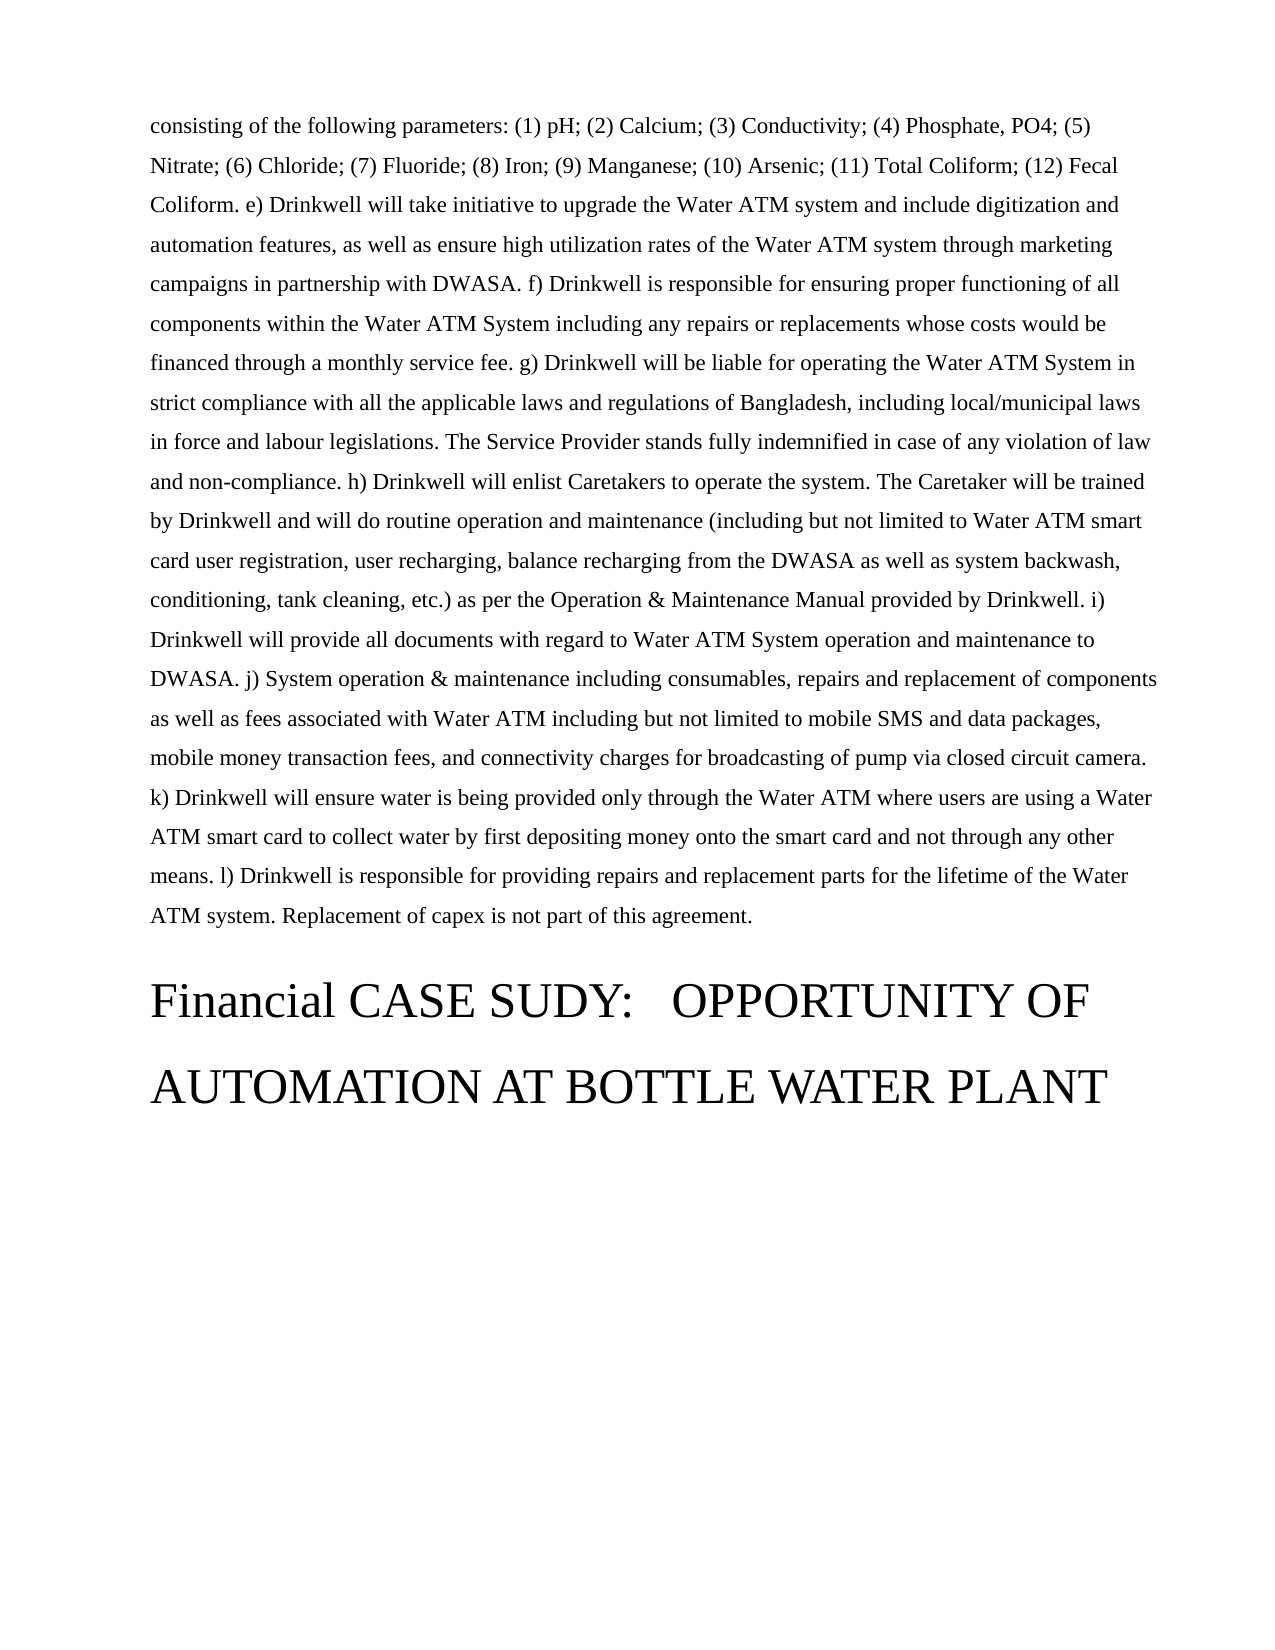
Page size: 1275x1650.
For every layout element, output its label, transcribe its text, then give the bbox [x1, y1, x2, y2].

text Financial CASE SUDY: OPPORTUNITY OF AUTOMATION AT BOTTLE WATER PLANT [150, 971, 1162, 1114]
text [150, 112, 1162, 928]
